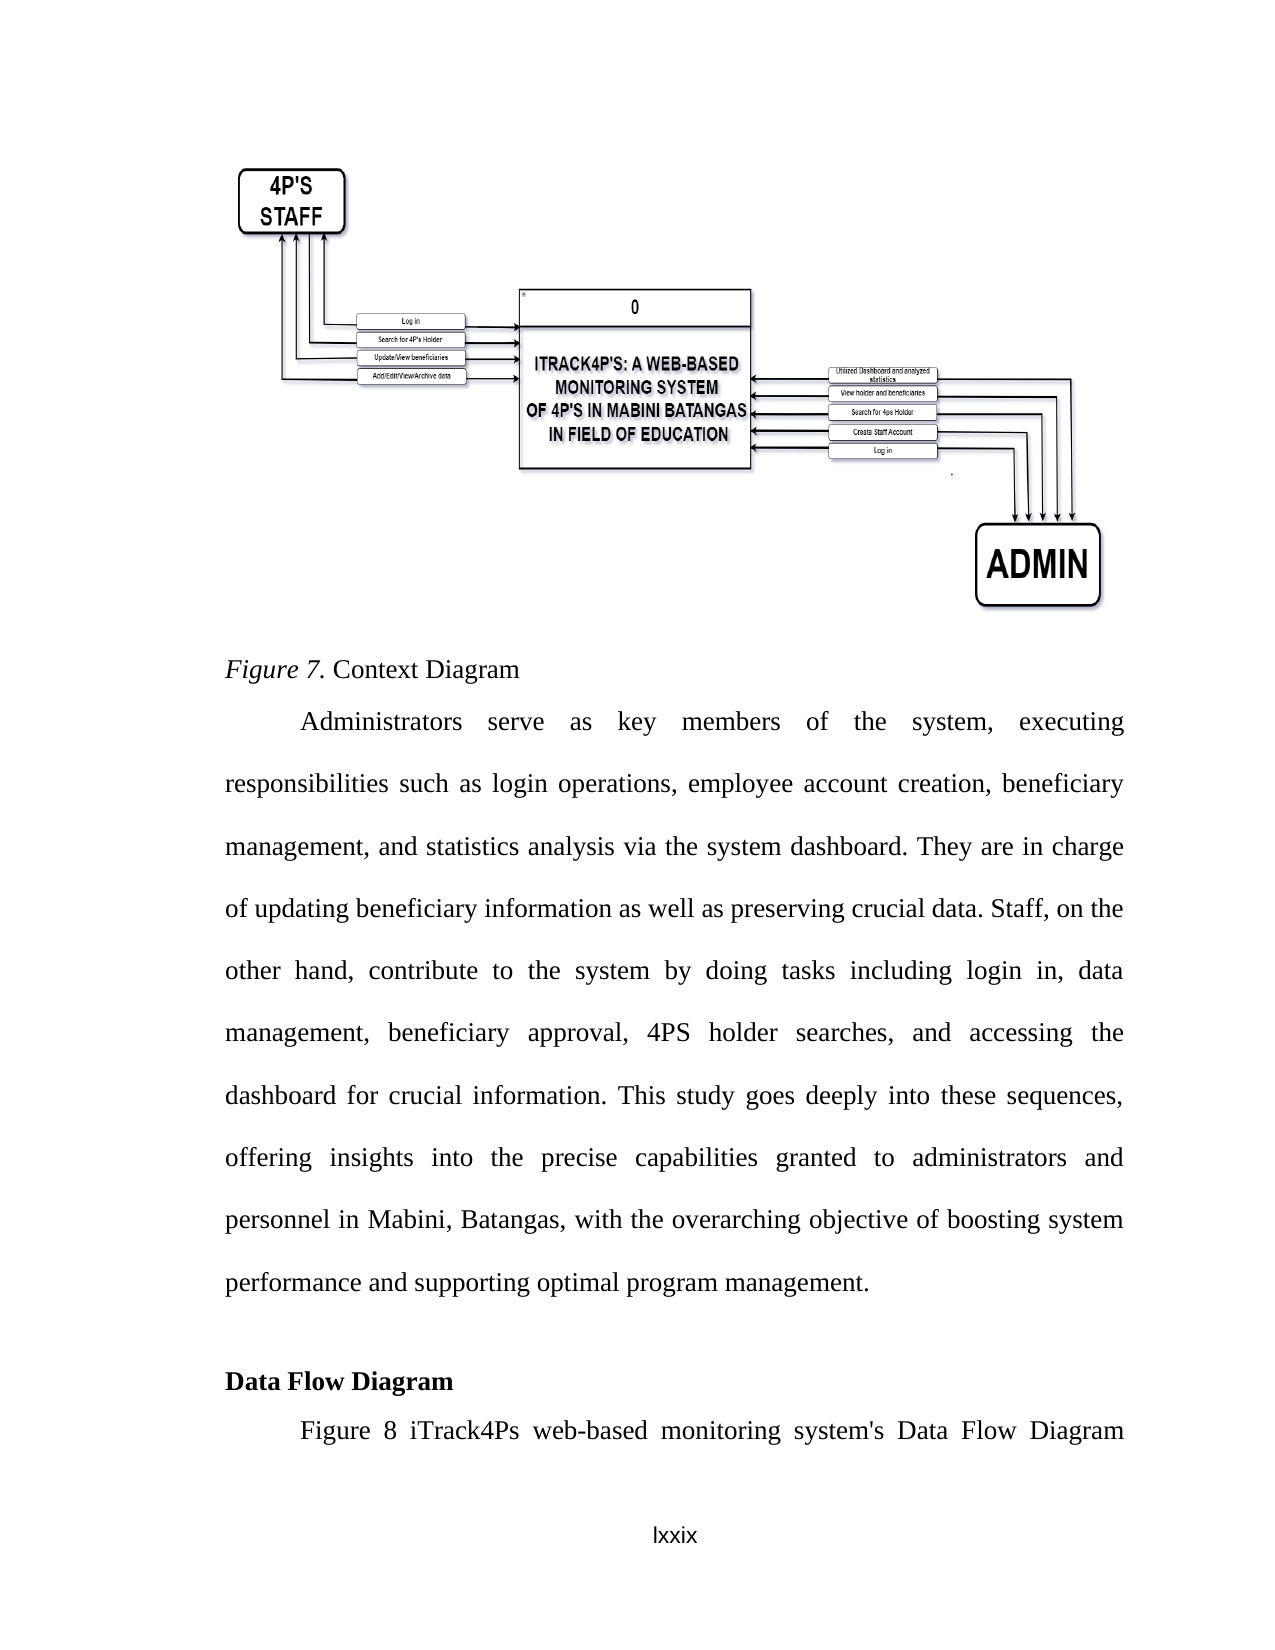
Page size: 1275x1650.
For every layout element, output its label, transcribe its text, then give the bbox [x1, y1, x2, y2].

text Administrators serve as key members of the system, executing responsibilities such as login operations, employee account creation, beneficiary management, and statistics analysis via the system dashboard. They are in charge of updating beneficiary information as well as preserving crucial data. Staff, on the other hand, contribute to the system by doing tasks including login in, data management, beneficiary approval, 4PS holder searches, and accessing the dashboard for crucial information. This study goes deeply into these sequences, offering insights into the precise capabilities granted to administrators and personnel in Mabini, Batangas, with the overarching objective of boosting system performance and supporting optimal program management. [225, 705, 1125, 1297]
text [225, 1414, 1125, 1445]
picture [225, 150, 1125, 654]
subtitle Data Flow Diagram [225, 1366, 1125, 1397]
text Figure 7. Context Diagram [225, 654, 1125, 684]
